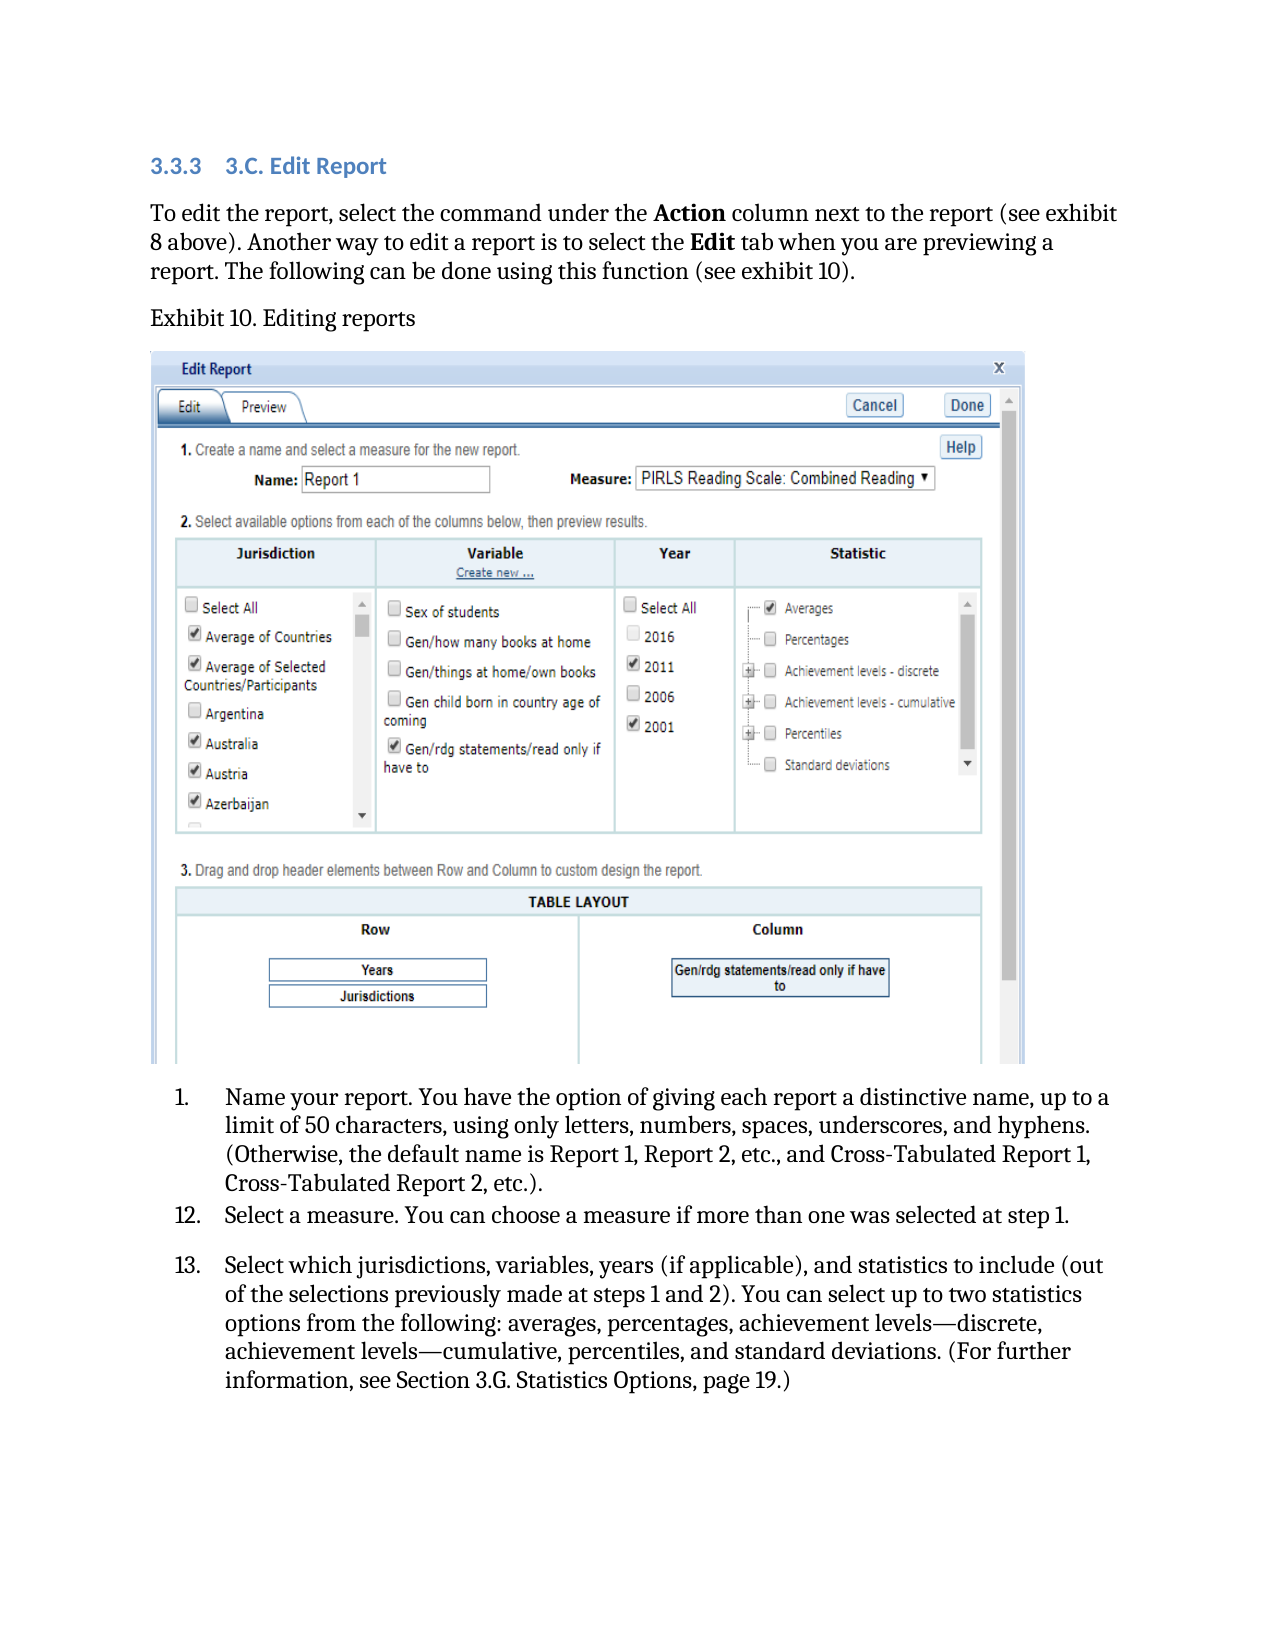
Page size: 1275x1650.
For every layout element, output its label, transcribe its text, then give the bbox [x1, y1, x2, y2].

list Select a measure. You can choose a measure if more than one was selected at step 1. [175, 1201, 1125, 1230]
text Exhibit 10. Editing reports [150, 304, 1125, 333]
list Name your report. You have the option of giving each report a distinctive name, up to a limit of 50 characters, using only letters, numbers, spaces, underscores, and hyphens. (Otherwise, the default name is Report 1, Report 2, etc., and Cross-Tabulated Report 1, Cross-Tabulated Report 2, etc.). [175, 1083, 1125, 1198]
subtitle 3.3.3 3.C. Edit Report [150, 150, 1125, 181]
picture [150, 351, 1025, 1064]
list Select which jurisdictions, variables, years (if applicable), and statistics to include (out of the selections previously made at steps 1 and 2). You can select up to two statistics options from the following: averages, percentages, achievement levels—discrete, achievement levels—cumulative, percentiles, and standard deviations. (For further information, see Section 3.G. Statistics Options, page 19.) [175, 1251, 1125, 1395]
text To edit the report, select the command under the Action column next to the report (see exhibit 8 above). Another way to edit a report is to select the Edit tab when you are previewing a report. The following can be done using this function (see exhibit 10). [150, 199, 1125, 286]
